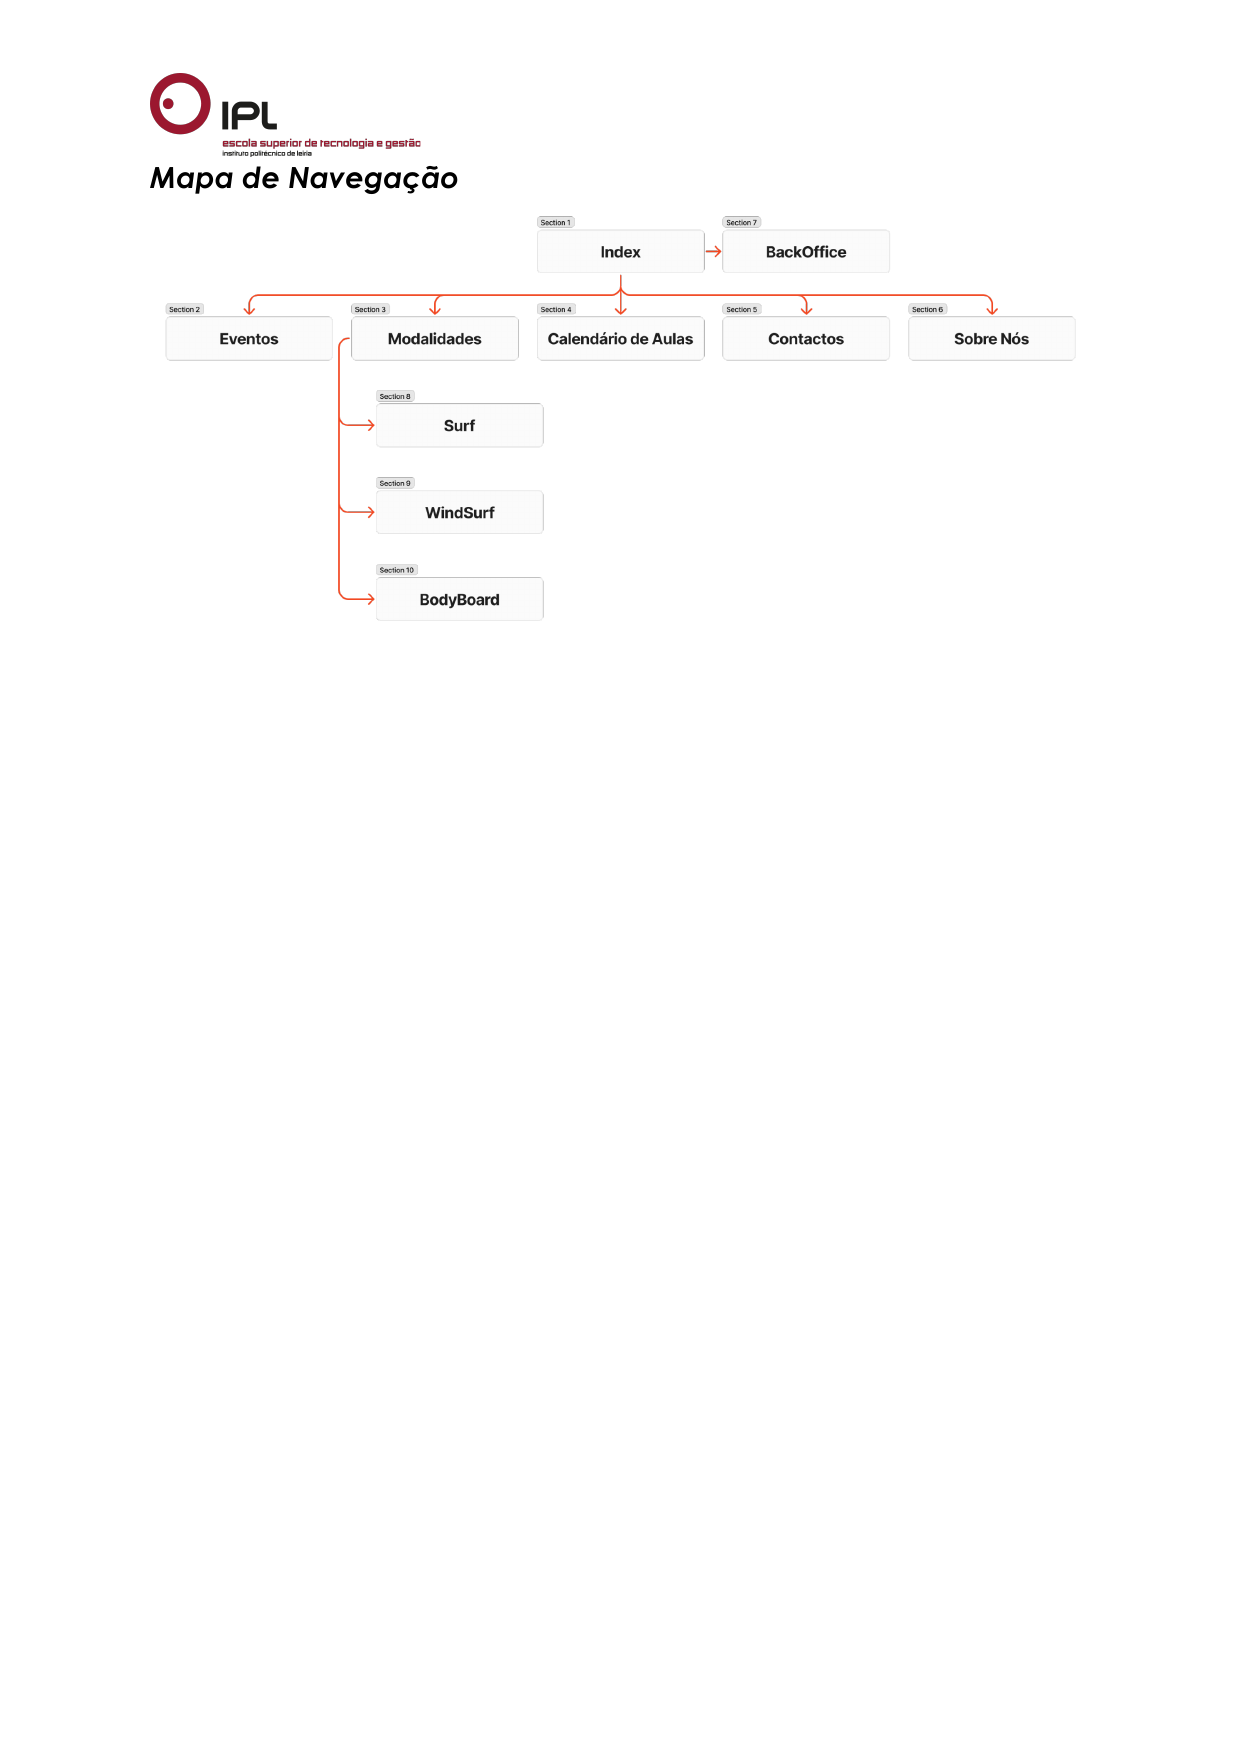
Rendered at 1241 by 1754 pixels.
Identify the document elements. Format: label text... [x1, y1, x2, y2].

text Mapa de Navegação [150, 150, 1090, 195]
picture [150, 214, 1091, 636]
picture [150, 73, 421, 150]
